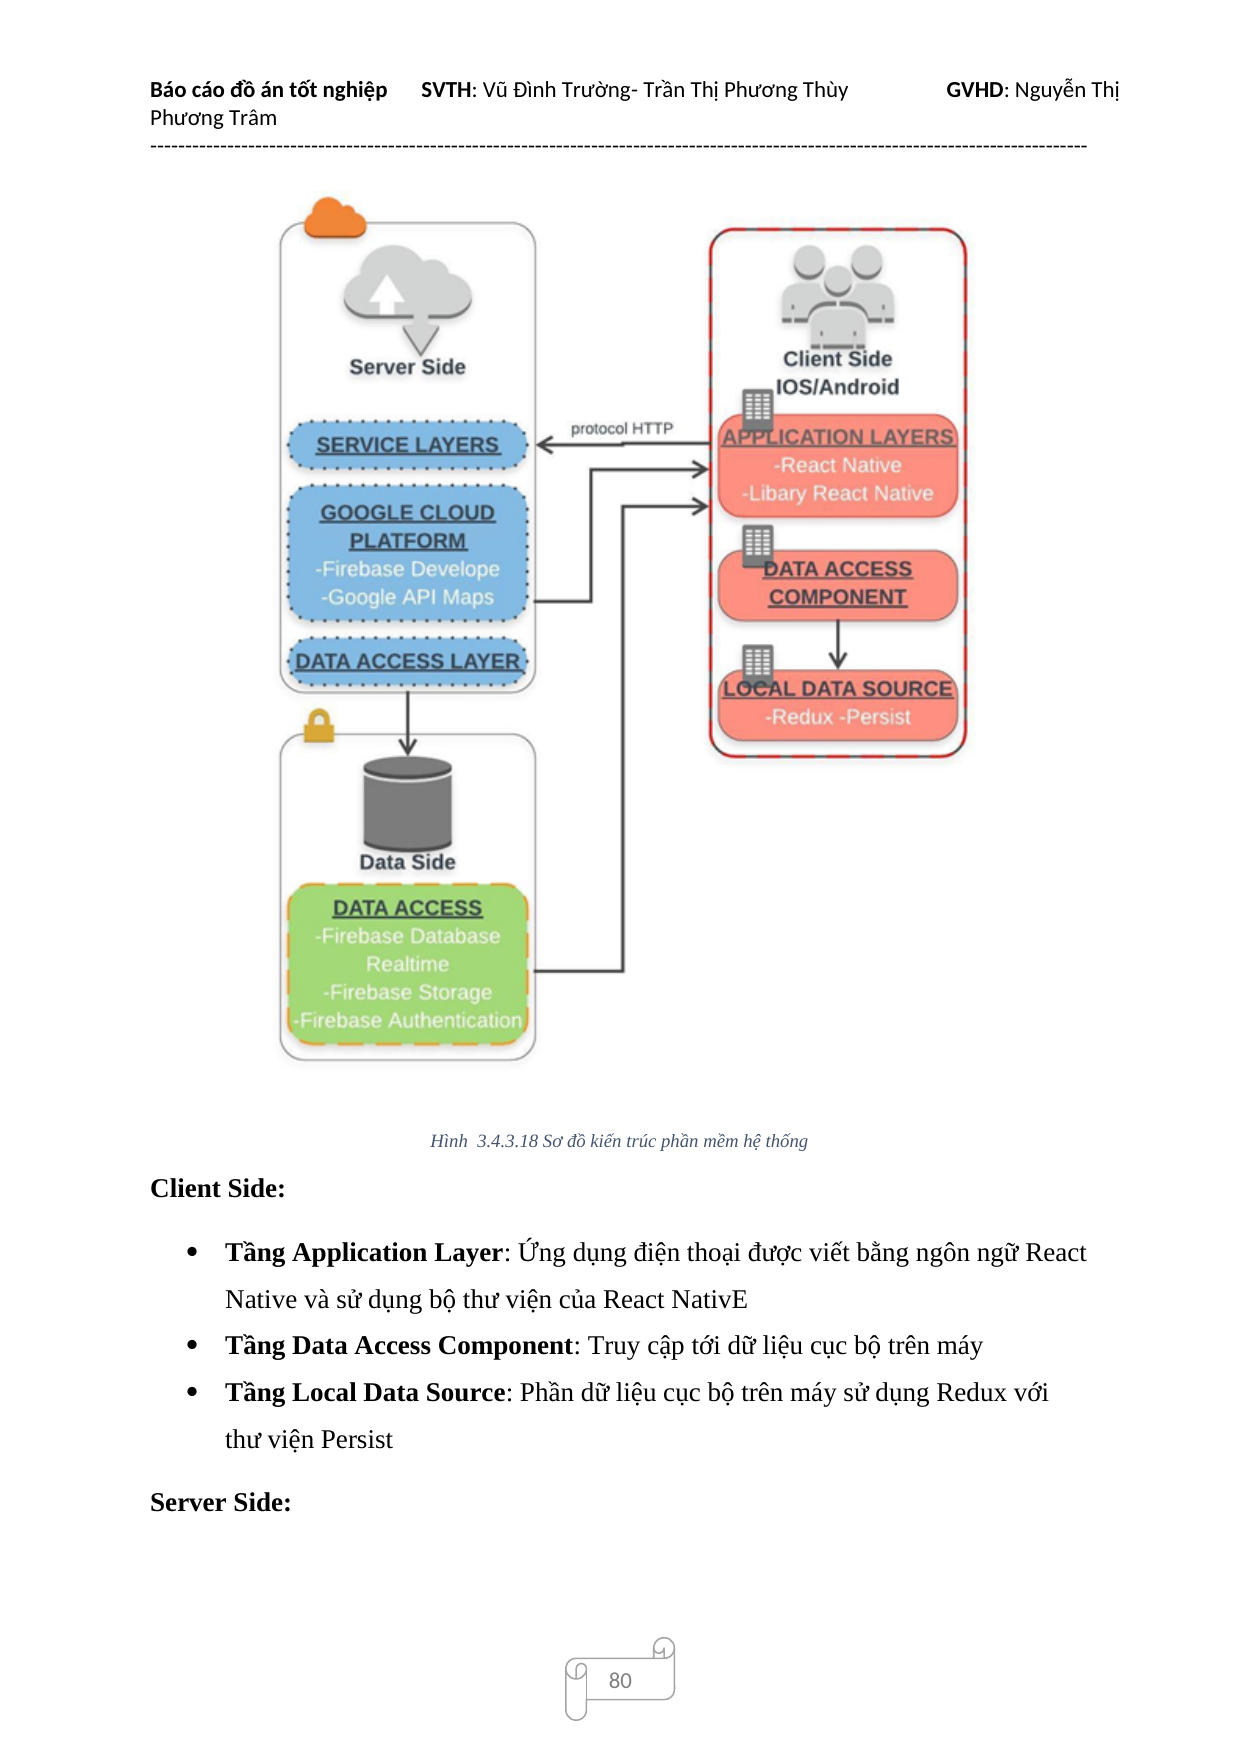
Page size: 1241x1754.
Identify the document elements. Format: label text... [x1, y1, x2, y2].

list Tầng Data Access Component: Truy cập tới dữ liệu cục bộ trên máy [187, 1329, 1090, 1361]
list Tầng Application Layer: Ứng dụng điện thoại được viết bằng ngôn ngữ React Native và sử dụng bộ thư viện của React NativE [187, 1236, 1090, 1314]
text Client Side: [150, 1173, 1090, 1204]
text Server Side: [150, 1486, 1090, 1517]
list Tầng Local Data Source: Phần dữ liệu cục bộ trên máy sử dụng Redux với thư viện Persist [187, 1376, 1090, 1454]
picture [219, 187, 1021, 1100]
